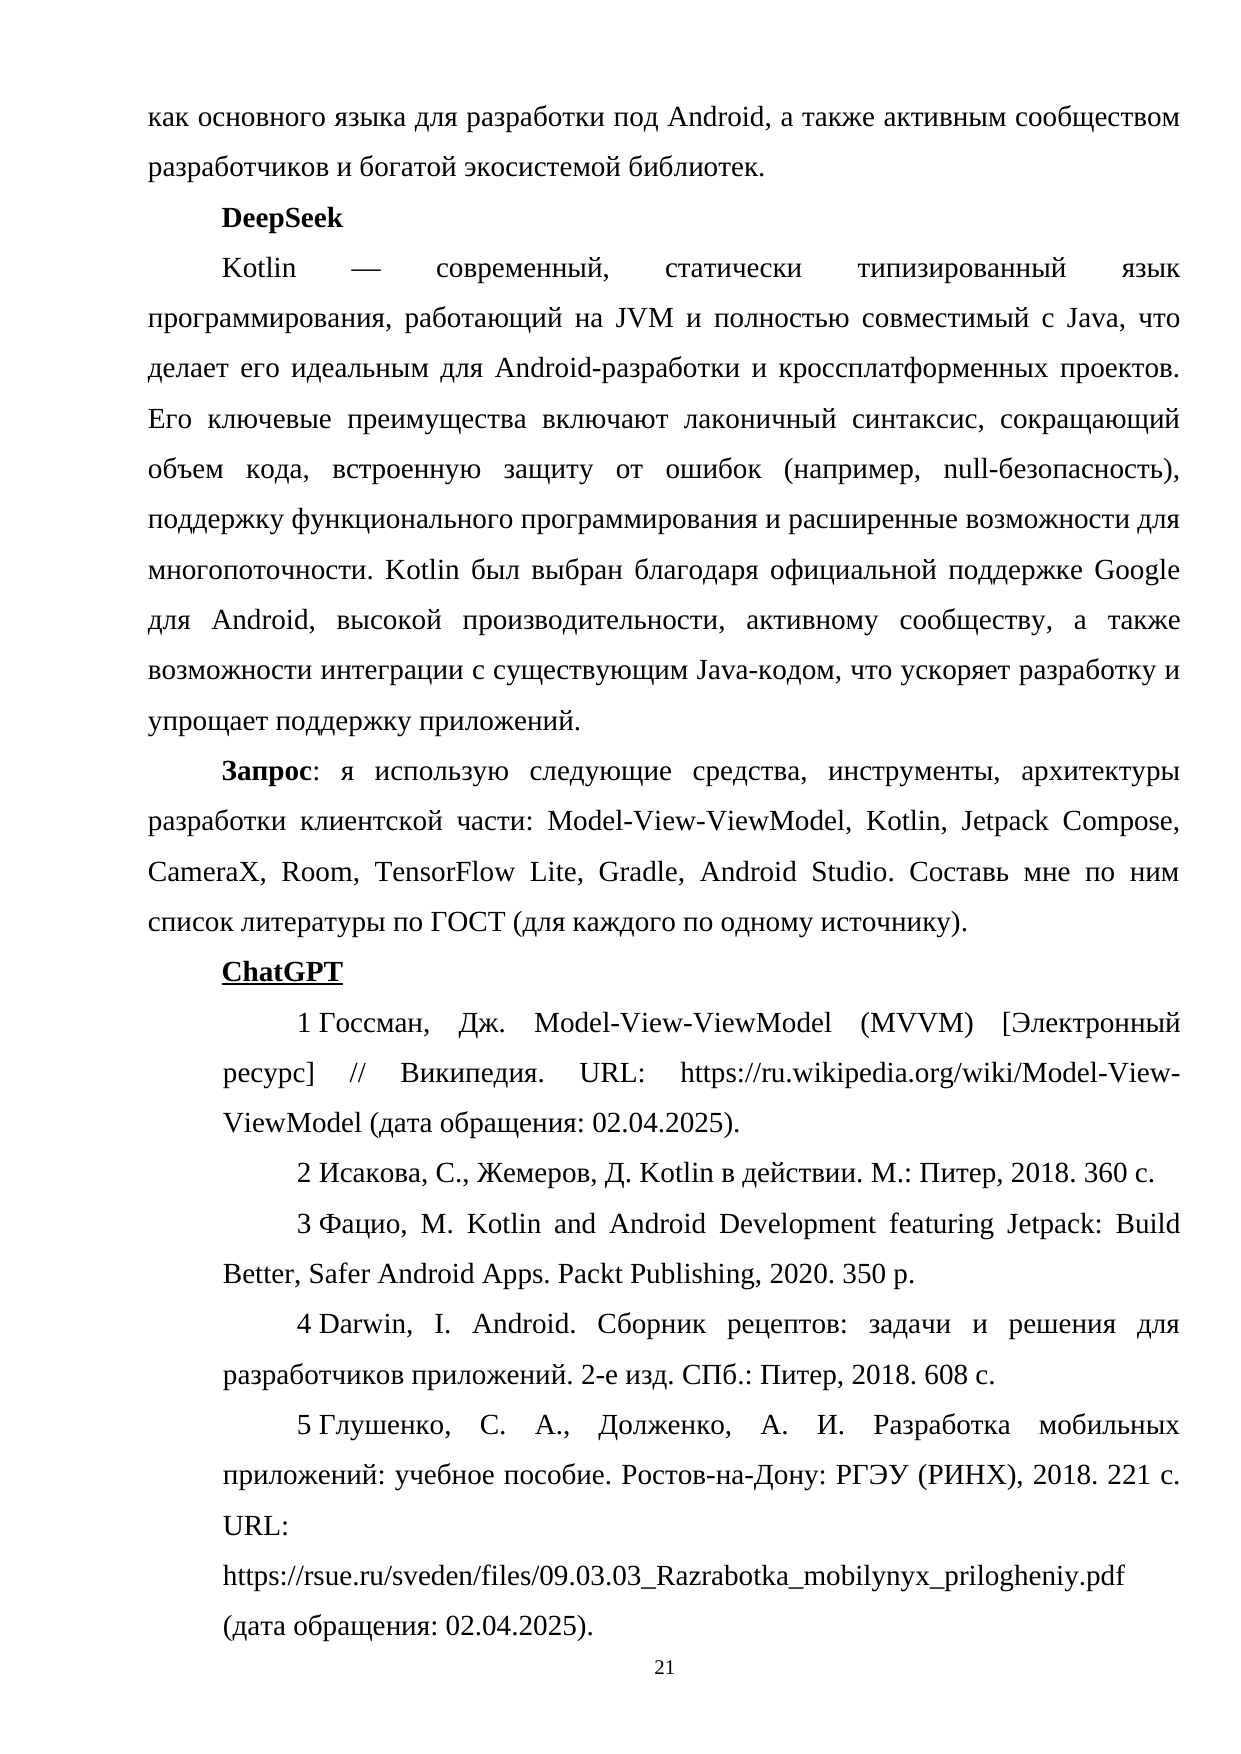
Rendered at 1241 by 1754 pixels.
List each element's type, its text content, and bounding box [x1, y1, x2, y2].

list Фацио, М. Kotlin and Android Development featuring Jetpack: Build Better, Safer Android Apps. Packt Publishing, 2020. 350 p. [223, 1206, 1181, 1290]
text Запрос: я использую следующие средства, инструменты, архитектуры разработки клиентской части: Model-View-ViewModel, Kotlin, Jetpack Compose, CameraX, Room, TensorFlow Lite, Gradle, Android Studio. Составь мне по ним список литературы по ГОСТ (для каждого по одному источнику). [148, 753, 1181, 938]
text DeepSeek [148, 200, 1181, 233]
text ChatGPT [148, 954, 1181, 988]
list Глушенко, С. А., Долженко, А. И. Разработка мобильных приложений: учебное пособие. Ростов-на-Дону: РГЭУ (РИНХ), 2018. 221 с. URL: https://rsue.ru/sveden/files/09.03.03_Razrabotka_mobilynyx_prilogheniy.pdf (дата обращения: 02.04.2025). [223, 1407, 1181, 1642]
list Darwin, I. Android. Сборник рецептов: задачи и решения для разработчиков приложений. 2-е изд. СПб.: Питер, 2018. 608 с. [223, 1307, 1181, 1390]
text Kotlin — современный, статически типизированный язык программирования, работающий на JVM и полностью совместимый с Java, что делает его идеальным для Android-разработки и кроссплатформенных проектов. Его ключевые преимущества включают лаконичный синтаксис, сокращающий объем кода, встроенную защиту от ошибок (например, null-безопасность), поддержку функционального программирования и расширенные возможности для многопоточности. Kotlin был выбран благодаря официальной поддержке Google для Android, высокой производительности, активному сообществу, а также возможности интеграции с существующим Java-кодом, что ускоряет разработку и упрощает поддержку приложений. [148, 250, 1181, 736]
list Исакова, С., Жемеров, Д. Kotlin в действии. М.: Питер, 2018. 360 с. [223, 1156, 1181, 1189]
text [148, 99, 1181, 183]
list Госсман, Дж. Model-View-ViewModel (MVVM) [Электронный ресурс] // Википедия. URL: https://ru.wikipedia.org/wiki/Model-View-ViewModel (дата обращения: 02.04.2025). [223, 1005, 1181, 1139]
